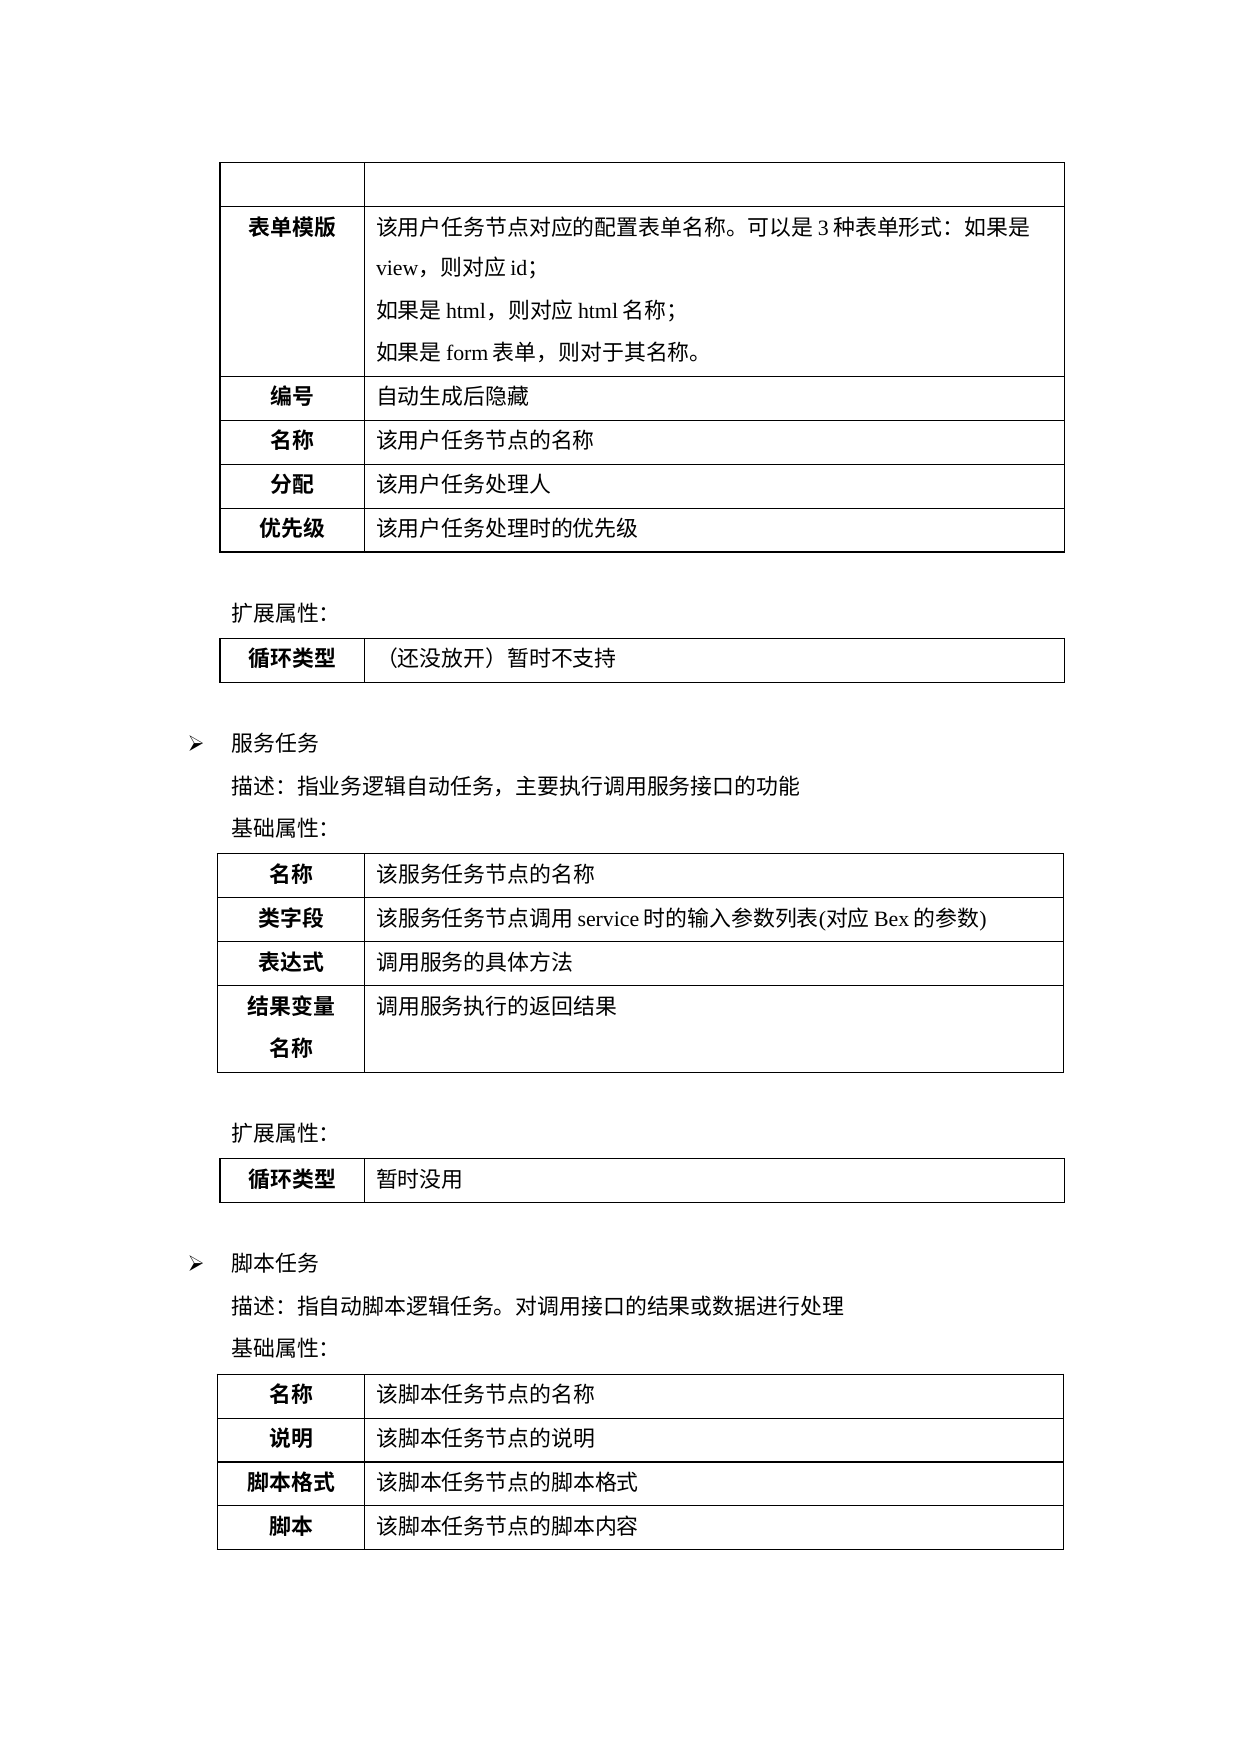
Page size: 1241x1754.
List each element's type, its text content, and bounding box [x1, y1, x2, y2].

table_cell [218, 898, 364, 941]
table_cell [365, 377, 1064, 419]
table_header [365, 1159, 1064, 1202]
text 描述：指业务逻辑自动任务，主要执行调用服务接口的功能 [187, 768, 1053, 801]
text 描述：指自动脚本逻辑任务。对调用接口的结果或数据进行处理 [231, 1288, 1053, 1321]
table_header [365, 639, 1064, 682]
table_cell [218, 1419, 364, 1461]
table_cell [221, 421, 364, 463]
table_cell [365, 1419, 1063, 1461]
list 服务任务 [187, 726, 1053, 758]
text 基础属性： [231, 1331, 1053, 1363]
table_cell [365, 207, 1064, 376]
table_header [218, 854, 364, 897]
text 扩展属性： [231, 595, 1053, 628]
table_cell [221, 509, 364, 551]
text 扩展属性： [187, 1116, 1053, 1148]
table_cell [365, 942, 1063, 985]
text 基础属性： [187, 811, 1053, 843]
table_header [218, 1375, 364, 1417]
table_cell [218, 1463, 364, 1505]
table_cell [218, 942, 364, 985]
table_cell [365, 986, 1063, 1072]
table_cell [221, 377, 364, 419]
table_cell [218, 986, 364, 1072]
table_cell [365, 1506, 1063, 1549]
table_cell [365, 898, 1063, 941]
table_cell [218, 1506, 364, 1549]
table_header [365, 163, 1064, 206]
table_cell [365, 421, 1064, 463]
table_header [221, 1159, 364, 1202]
list 脚本任务 [187, 1246, 1053, 1278]
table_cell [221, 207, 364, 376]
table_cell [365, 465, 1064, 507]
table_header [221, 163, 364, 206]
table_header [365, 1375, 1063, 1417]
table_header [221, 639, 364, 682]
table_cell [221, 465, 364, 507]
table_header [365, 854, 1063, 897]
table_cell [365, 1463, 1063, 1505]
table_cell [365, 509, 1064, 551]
